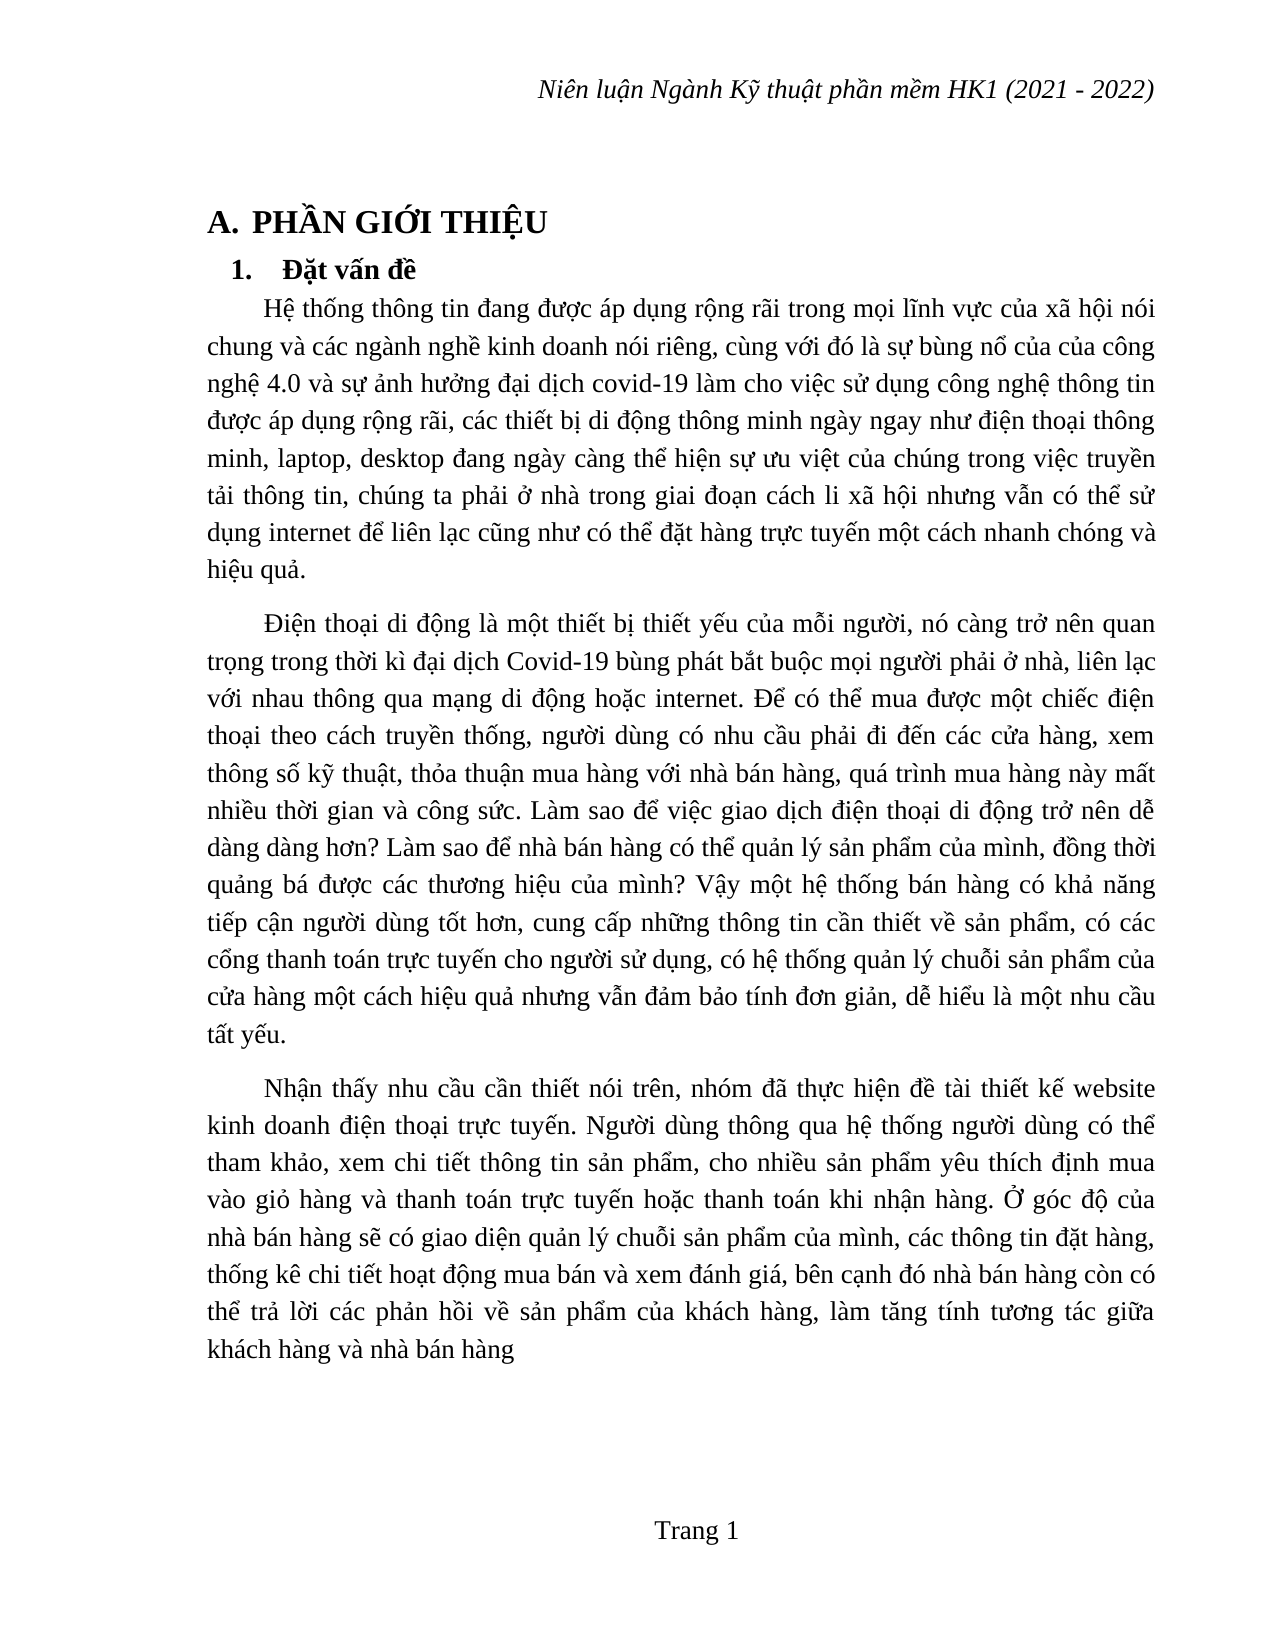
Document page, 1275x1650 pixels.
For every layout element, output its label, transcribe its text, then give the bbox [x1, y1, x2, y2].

text Điện thoại di động là một thiết bị thiết yếu của mỗi người, nó càng trở nên quan trọng trong thời kì đại dịch Covid-19 bùng phát bắt buộc mọi người phải ở nhà, liên lạc với nhau thông qua mạng di động hoặc internet. Để có thể mua được một chiếc điện thoại theo cách truyền thống, người dùng có nhu cầu phải đi đến các cửa hàng, xem thông số kỹ thuật, thỏa thuận mua hàng với nhà bán hàng, quá trình mua hàng này mất nhiều thời gian và công sức. Làm sao để việc giao dịch điện thoại di động trở nên dễ dàng dàng hơn? Làm sao để nhà bán hàng có thể quản lý sản phẩm của mình, đồng thời quảng bá được các thương hiệu của mình? Vậy một hệ thống bán hàng có khả năng tiếp cận người dùng tốt hơn, cung cấp những thông tin cần thiết về sản phẩm, có các cổng thanh toán trực tuyến cho người sử dụng, có hệ thống quản lý chuỗi sản phẩm của cửa hàng một cách hiệu quả nhưng vẫn đảm bảo tính đơn giản, dễ hiểu là một nhu cầu tất yếu. [207, 607, 1157, 1049]
subtitle Phần giới thiệu [207, 202, 1157, 241]
text Hệ thống thông tin đang được áp dụng rộng rãi trong mọi lĩnh vực của xã hội nói chung và các ngành nghề kinh doanh nói riêng, cùng với đó là sự bùng nổ của của công nghệ 4.0 và sự ảnh hưởng đại dịch covid-19 làm cho việc sử dụng công nghệ thông tin được áp dụng rộng rãi, các thiết bị di động thông minh ngày ngay như điện thoại thông minh, laptop, desktop đang ngày càng thể hiện sự ưu việt của chúng trong việc truyền tải thông tin, chúng ta phải ở nhà trong giai đoạn cách li xã hội nhưng vẫn có thể sử dụng internet để liên lạc cũng như có thể đặt hàng trực tuyến một cách nhanh chóng và hiệu quả. [207, 292, 1157, 585]
subtitle Đặt vấn đề [230, 252, 1157, 286]
text Nhận thấy nhu cầu cần thiết nói trên, nhóm đã thực hiện đề tài thiết kế website kinh doanh điện thoại trực tuyến. Người dùng thông qua hệ thống người dùng có thể tham khảo, xem chi tiết thông tin sản phẩm, cho nhiều sản phẩm yêu thích định mua vào giỏ hàng và thanh toán trực tuyến hoặc thanh toán khi nhận hàng. Ở góc độ của nhà bán hàng sẽ có giao diện quản lý chuỗi sản phẩm của mình, các thông tin đặt hàng, thống kê chi tiết hoạt động mua bán và xem đánh giá, bên cạnh đó nhà bán hàng còn có thể trả lời các phản hồi về sản phẩm của khách hàng, làm tăng tính tương tác giữa khách hàng và nhà bán hàng [207, 1072, 1157, 1364]
